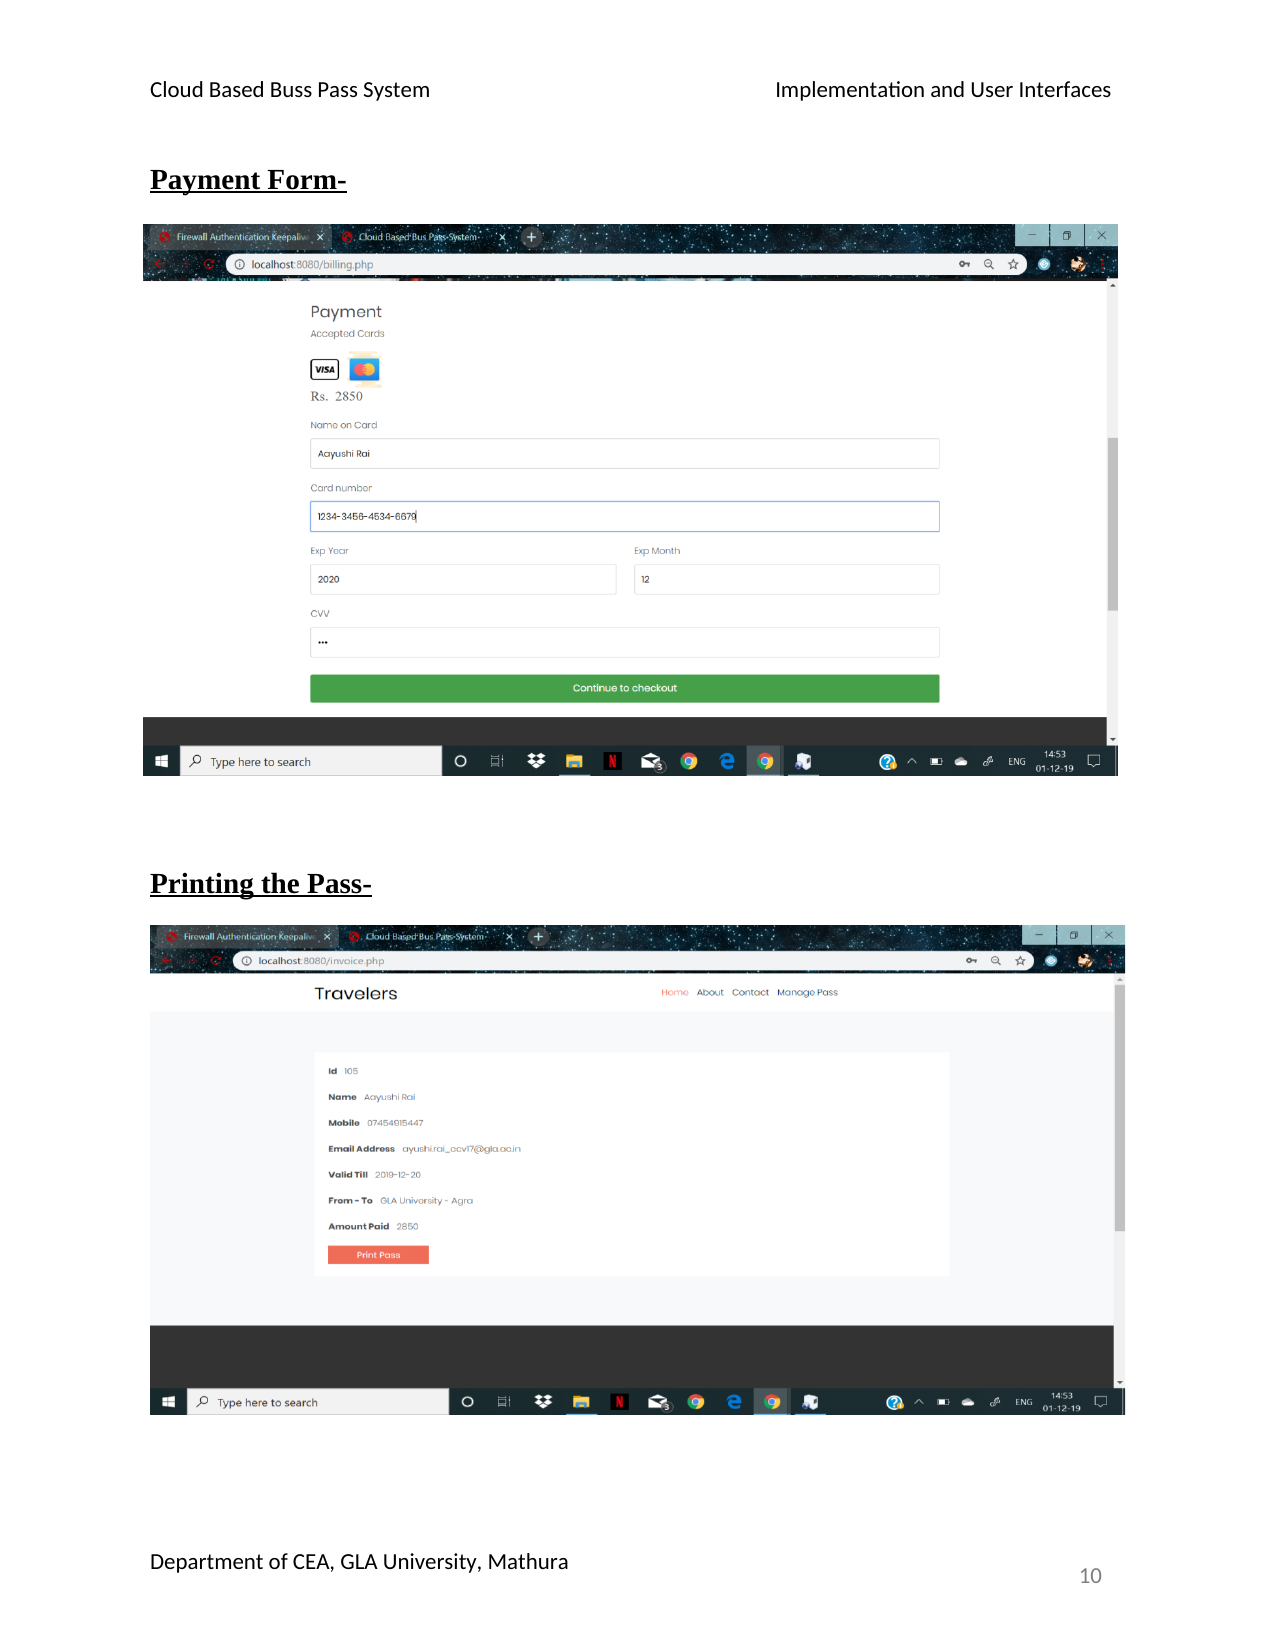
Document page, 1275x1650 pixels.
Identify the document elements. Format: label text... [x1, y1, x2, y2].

text Printing the Pass- [150, 866, 1125, 899]
picture [143, 224, 1118, 776]
text Payment Form- [150, 162, 1125, 196]
picture [150, 925, 1125, 1415]
